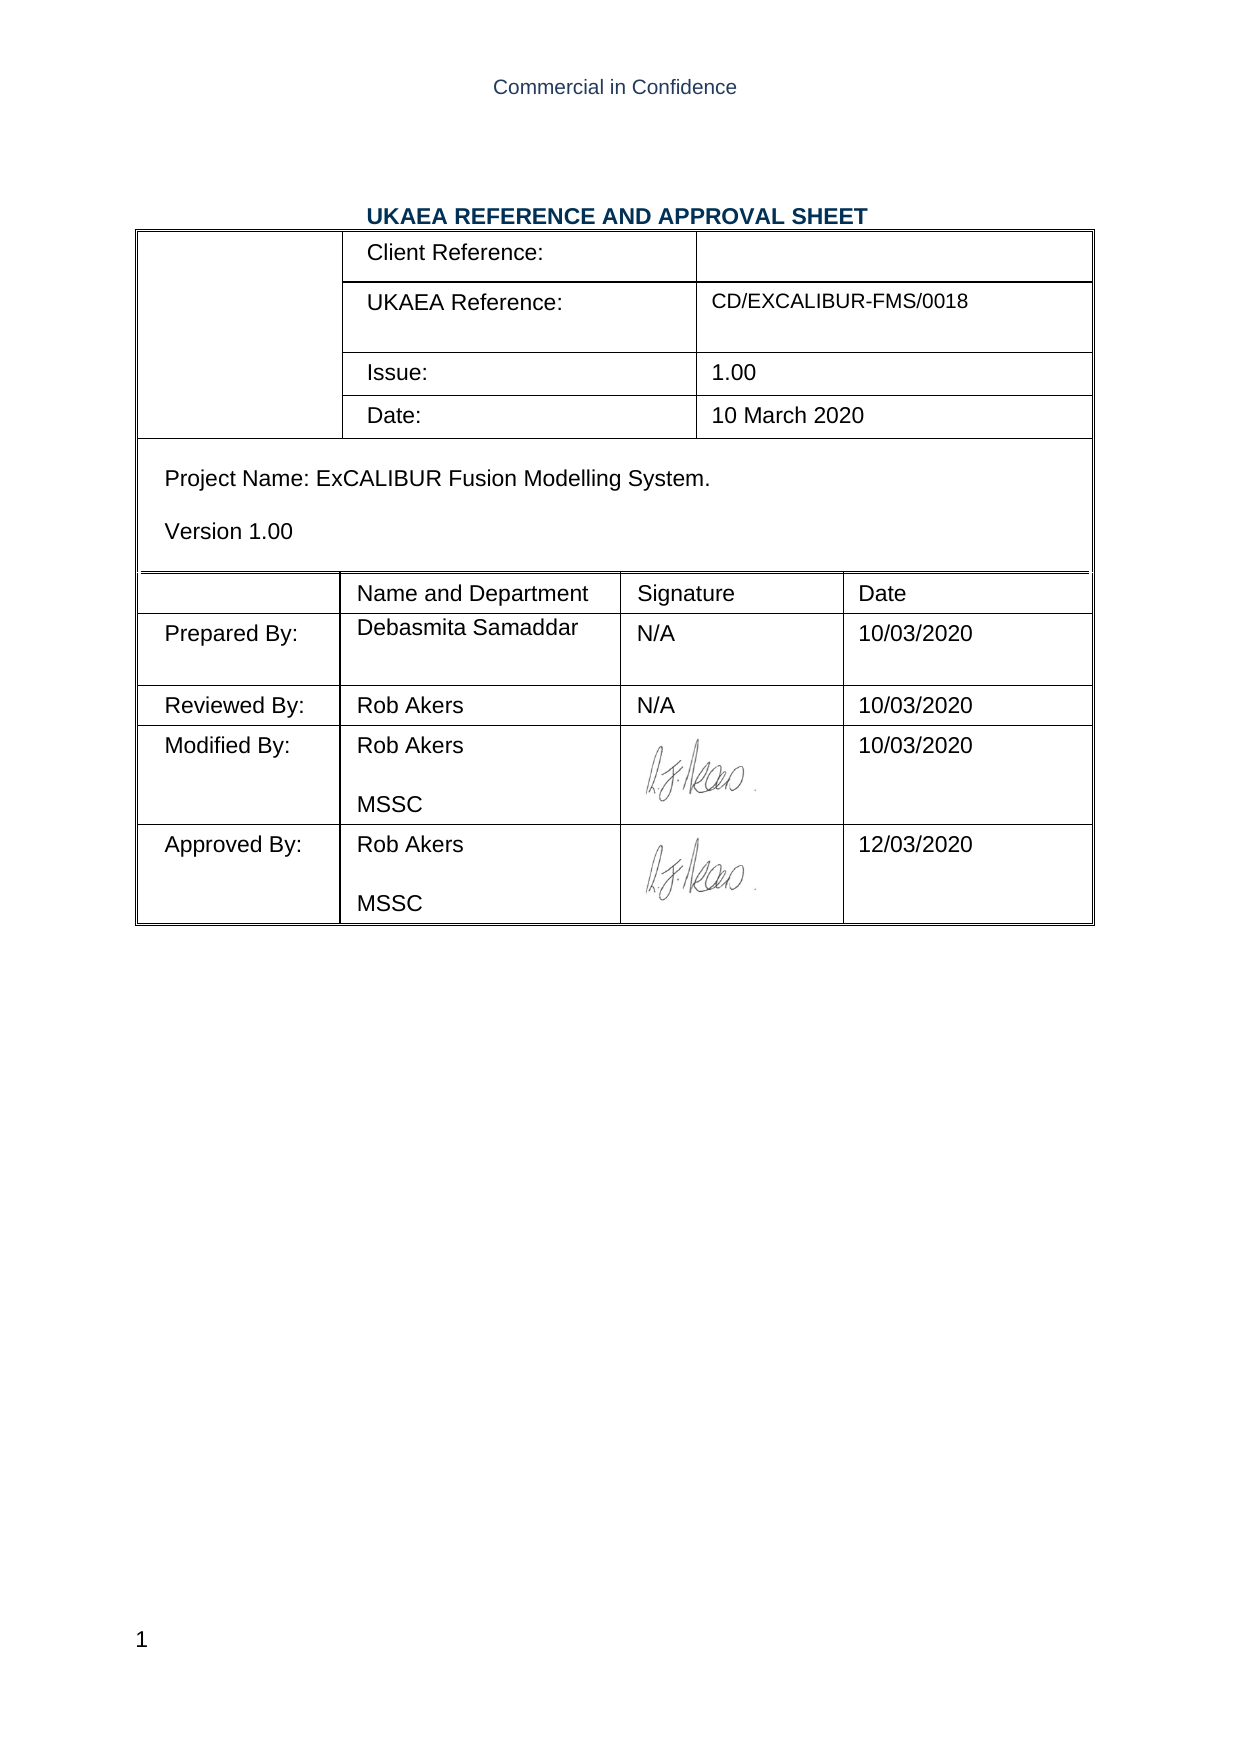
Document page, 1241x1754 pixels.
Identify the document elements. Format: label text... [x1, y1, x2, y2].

table_cell Reviewed By: [138, 686, 339, 725]
table_cell [621, 726, 843, 824]
picture [636, 831, 761, 905]
table_cell Issue: [343, 353, 696, 395]
table_cell Date [844, 571, 1092, 613]
text UKAEA REFERENCE AND APPROVAL SHEET [91, 203, 1143, 229]
table_cell CD/EXCALIBUR-FMS/0018 [697, 283, 1092, 352]
table_cell [138, 571, 339, 613]
table_cell Approved By: [138, 825, 339, 923]
table_cell [621, 825, 843, 923]
table_cell Debasmita Samaddar [341, 614, 620, 685]
table_cell Date: [343, 396, 696, 438]
table_cell Project Name: ExCALIBUR Fusion Modelling System. Version 1.00 [138, 439, 1092, 571]
table_header [138, 232, 342, 438]
table_cell 10/03/2020 [844, 614, 1092, 685]
table_cell 10/03/2020 [844, 686, 1092, 725]
table_cell 10/03/2020 [844, 726, 1092, 824]
table_cell Rob Akers MSSC [341, 726, 620, 824]
table_cell Modified By: [138, 726, 339, 824]
table_cell Prepared By: [138, 614, 339, 685]
table_cell 12/03/2020 [844, 825, 1092, 923]
table_cell Rob Akers [341, 686, 620, 725]
table_header Client Reference: [343, 232, 696, 281]
table_cell Rob Akers MSSC [341, 825, 620, 923]
table_cell N/A [621, 614, 843, 685]
table_cell Name and Department [341, 574, 620, 613]
table_cell 10 March 2020 [697, 396, 1092, 438]
picture [636, 732, 761, 806]
table_cell Signature [621, 574, 843, 613]
table_cell N/A [621, 686, 843, 725]
table_cell UKAEA Reference: [343, 283, 696, 352]
table_header [697, 232, 1092, 281]
table_cell 1.00 [697, 353, 1092, 395]
